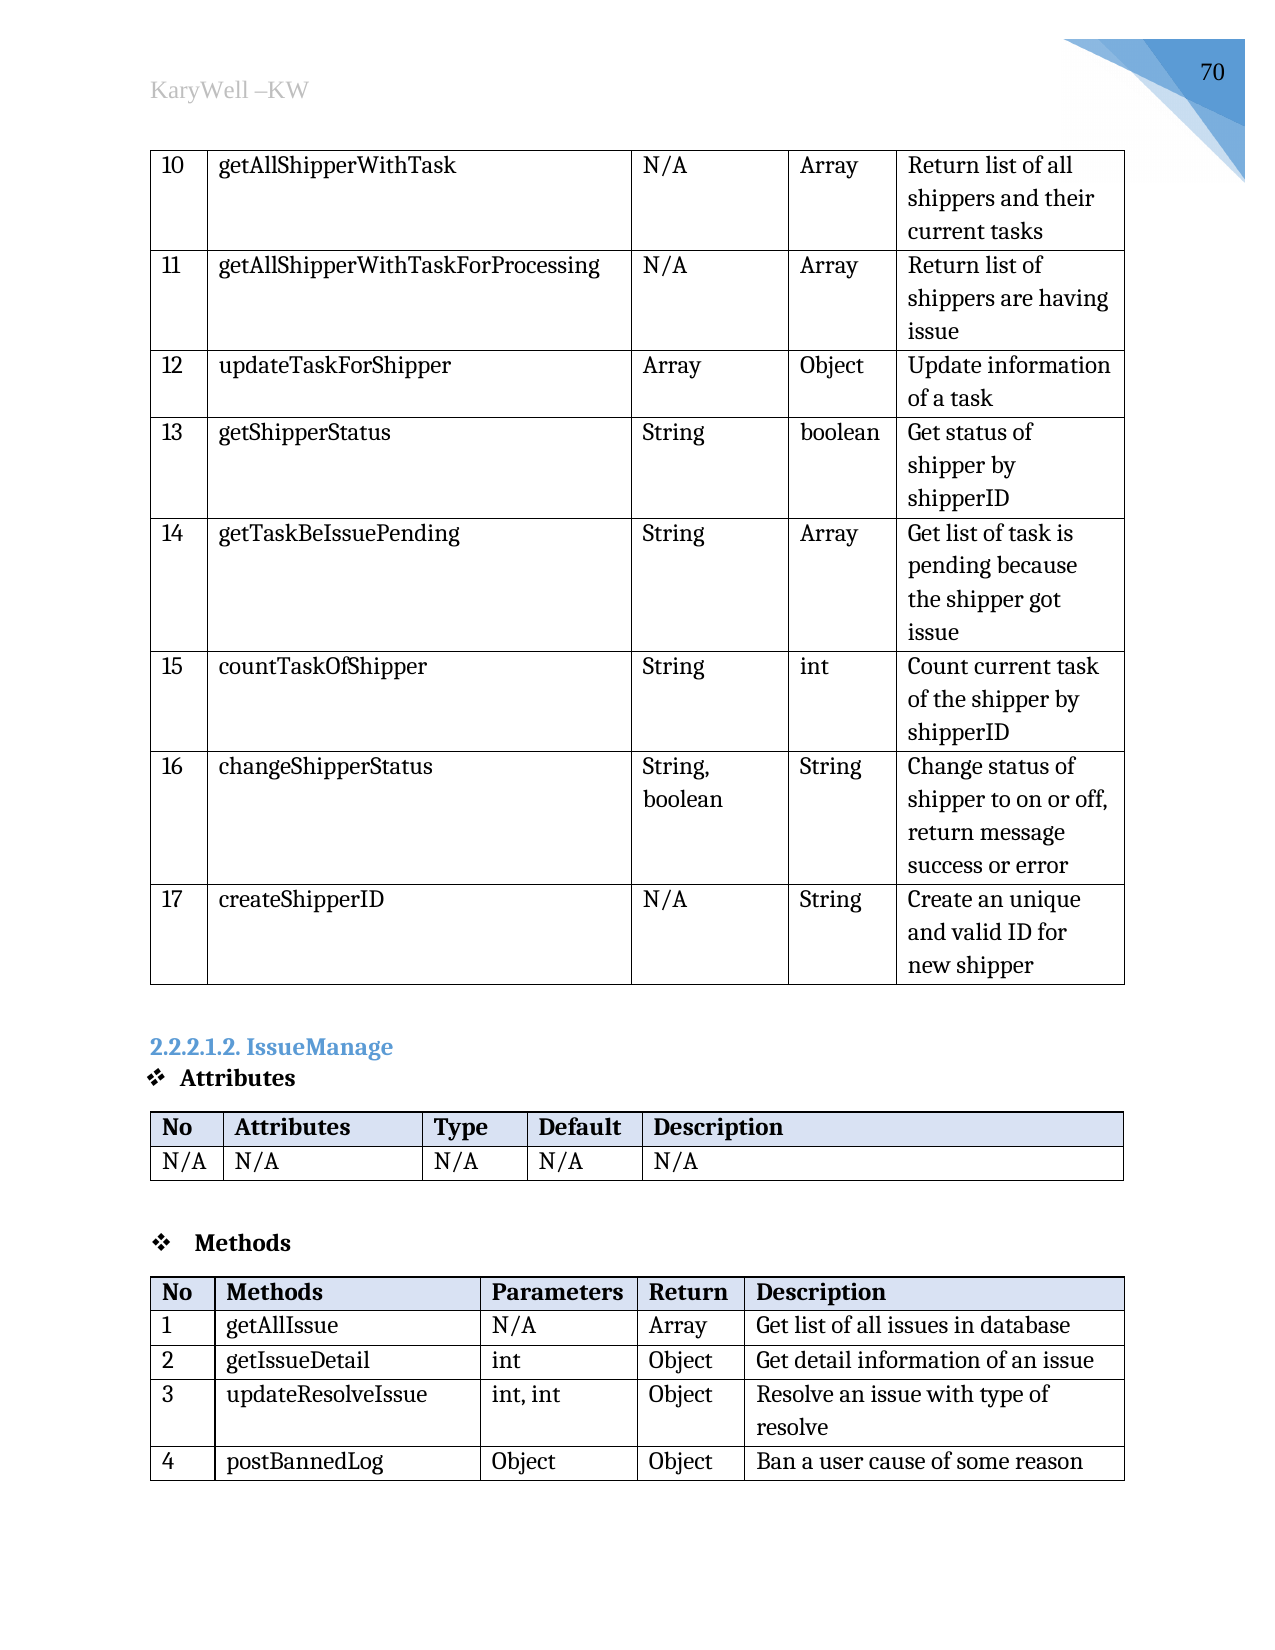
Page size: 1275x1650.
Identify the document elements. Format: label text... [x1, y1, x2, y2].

table_cell getAllShipperWithTask [208, 151, 631, 250]
table_cell 15 [151, 652, 207, 751]
table_cell boolean [789, 418, 896, 517]
table_cell changeShipperStatus [208, 752, 631, 884]
table_cell updateResolveIssue [216, 1380, 480, 1446]
table_cell N/A [224, 1147, 422, 1180]
table_cell Array [789, 151, 896, 250]
table_header Return [638, 1278, 744, 1310]
table_cell Object [481, 1447, 637, 1480]
table_cell String [632, 519, 788, 651]
picture [1061, 39, 1245, 183]
table_cell 4 [151, 1447, 214, 1480]
table_cell Get status of shipper by shipperID [897, 418, 1124, 517]
table_cell 10 [151, 151, 207, 250]
table_cell updateTaskForShipper [208, 351, 631, 417]
table_cell String [632, 652, 788, 751]
table_cell Return list of shippers are having issue [897, 251, 1124, 350]
table_cell String, boolean [632, 752, 788, 884]
table_cell 14 [151, 519, 207, 651]
table_cell getShipperStatus [208, 418, 631, 517]
table_cell Get list of all issues in database [745, 1311, 1124, 1344]
table_header Description [643, 1113, 1123, 1146]
table_cell Get detail information of an issue [745, 1346, 1124, 1378]
table_cell N/A [632, 885, 788, 984]
list Attributes [142, 1064, 1125, 1092]
table_cell 1 [151, 1311, 214, 1344]
table_header No [151, 1278, 214, 1310]
table_cell N/A [481, 1311, 637, 1344]
table_cell Resolve an issue with type of resolve [745, 1380, 1124, 1446]
table_cell int [789, 652, 896, 751]
table_cell Return list of all shippers and their current tasks [897, 151, 1124, 250]
table_cell countTaskOfShipper [208, 652, 631, 751]
table_header No [151, 1113, 223, 1146]
table_cell N/A [151, 1147, 223, 1180]
table_cell getIssueDetail [216, 1346, 480, 1378]
table_cell N/A [643, 1147, 1123, 1180]
table_cell N/A [632, 151, 788, 250]
table_header Methods [216, 1278, 480, 1310]
table_cell 12 [151, 351, 207, 417]
table_cell int, int [481, 1380, 637, 1446]
table_cell Array [789, 251, 896, 350]
table_cell N/A [528, 1147, 642, 1180]
table_cell Object [789, 351, 896, 417]
table_cell Object [638, 1380, 744, 1446]
table_cell getTaskBeIssuePending [208, 519, 631, 651]
table_cell createShipperID [208, 885, 631, 984]
table_cell Array [638, 1311, 744, 1344]
table_cell Create an unique and valid ID for new shipper [897, 885, 1124, 984]
table_cell Ban a user cause of some reason [745, 1447, 1124, 1480]
table_cell Get list of task is pending because the shipper got issue [897, 519, 1124, 651]
table_cell 2 [151, 1346, 214, 1378]
table_cell 11 [151, 251, 207, 350]
table_cell 13 [151, 418, 207, 517]
table_cell String [789, 752, 896, 884]
table_header Type [423, 1113, 527, 1146]
table_cell int [481, 1346, 637, 1378]
table_cell Array [789, 519, 896, 651]
table_cell Object [638, 1447, 744, 1480]
table_cell Update information of a task [897, 351, 1124, 417]
table_cell Change status of shipper to on or off, return message success or error [897, 752, 1124, 884]
subtitle 2.2.2.1.2. IssueManage [150, 1033, 1125, 1061]
table_cell 16 [151, 752, 207, 884]
table_header Parameters [481, 1278, 637, 1310]
table_cell N/A [423, 1147, 527, 1180]
table_cell N/A [632, 251, 788, 350]
table_cell String [632, 418, 788, 517]
table_cell Object [638, 1346, 744, 1378]
list Methods [150, 1229, 1125, 1257]
table_cell getAllShipperWithTaskForProcessing [208, 251, 631, 350]
table_header Default [528, 1113, 642, 1146]
table_cell Count current task of the shipper by shipperID [897, 652, 1124, 751]
table_cell postBannedLog [216, 1447, 480, 1480]
table_cell 3 [151, 1380, 214, 1446]
table_cell getAllIssue [216, 1311, 480, 1344]
table_header Attributes [224, 1113, 422, 1146]
table_header Description [745, 1278, 1124, 1310]
table_cell String [789, 885, 896, 984]
table_cell 17 [151, 885, 207, 984]
table_cell Array [632, 351, 788, 417]
